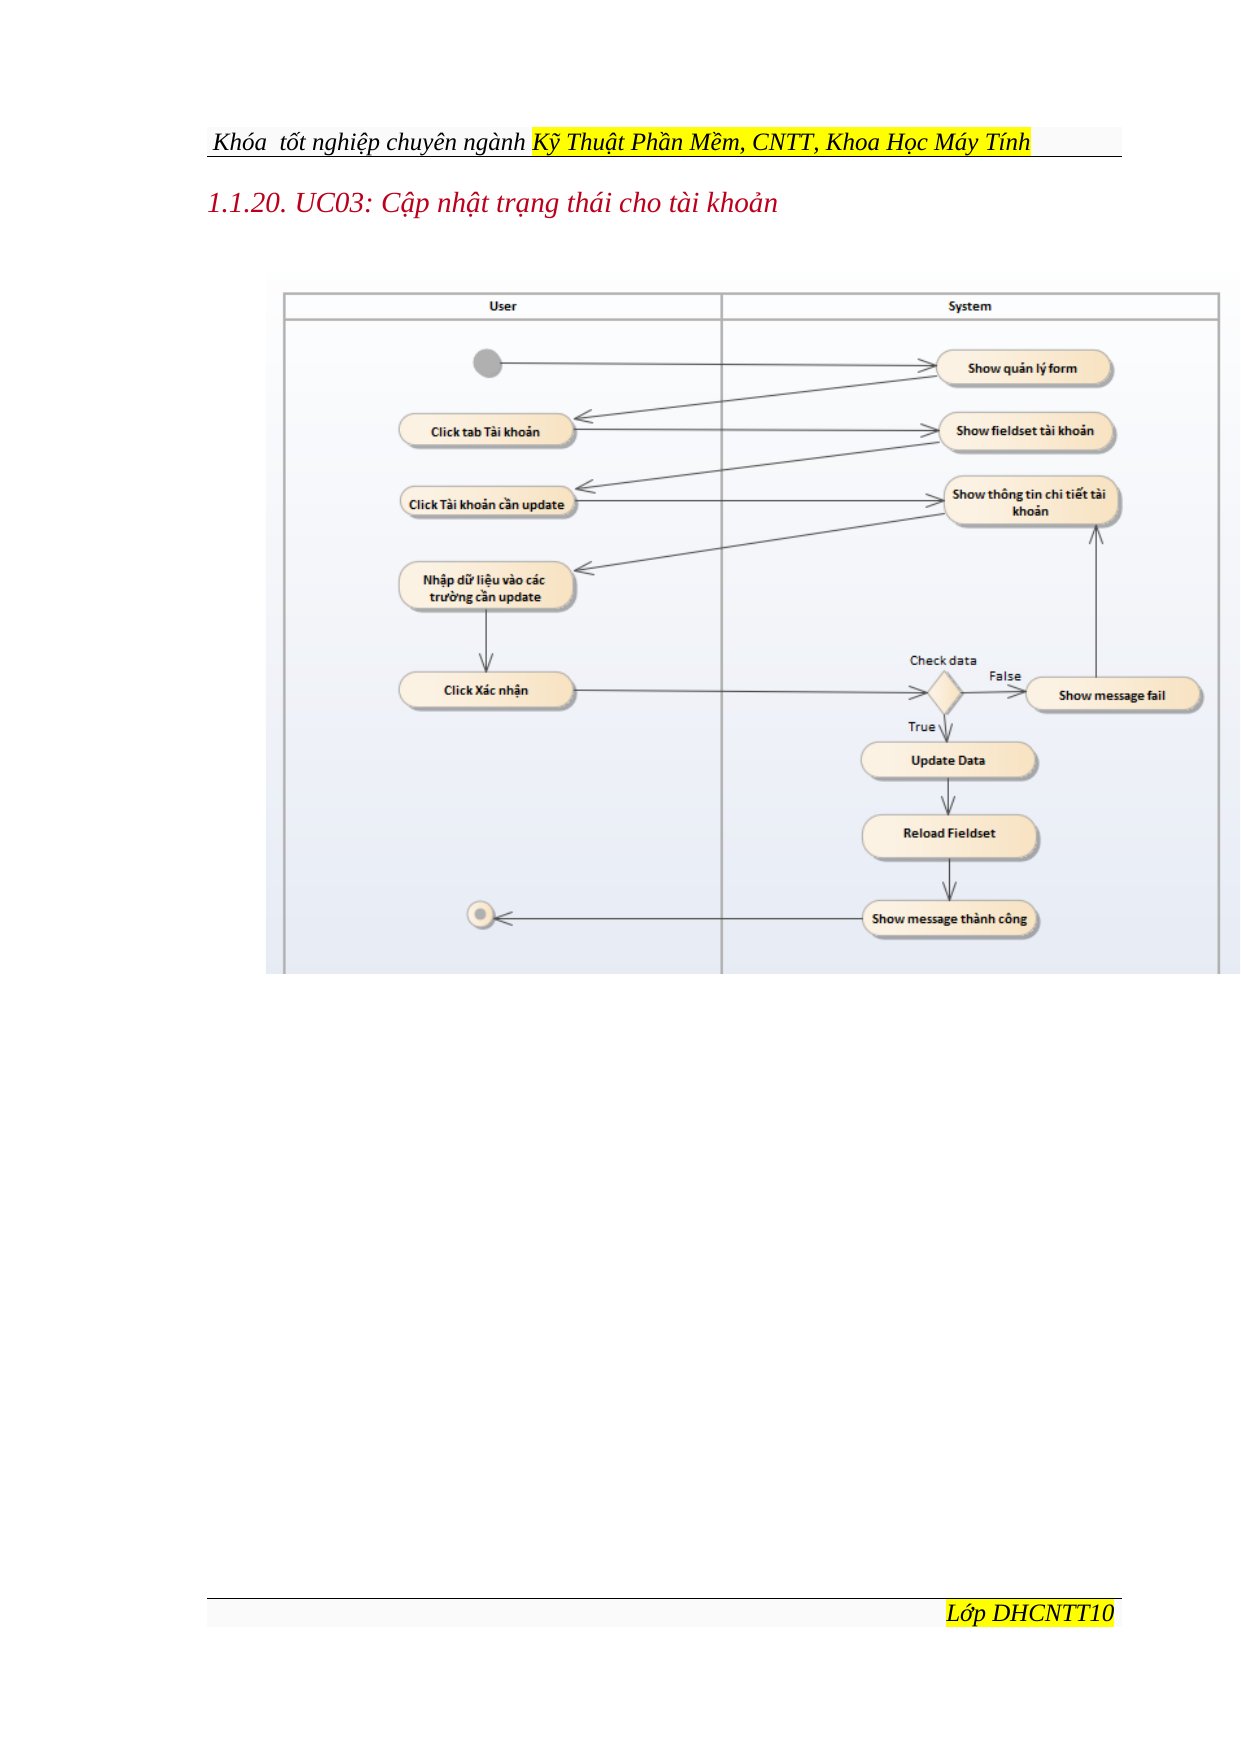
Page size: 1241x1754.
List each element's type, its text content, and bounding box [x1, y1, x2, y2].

picture [265, 273, 1241, 974]
subtitle UC03: Cập nhật trạng thái cho tài khoản [207, 185, 1122, 219]
